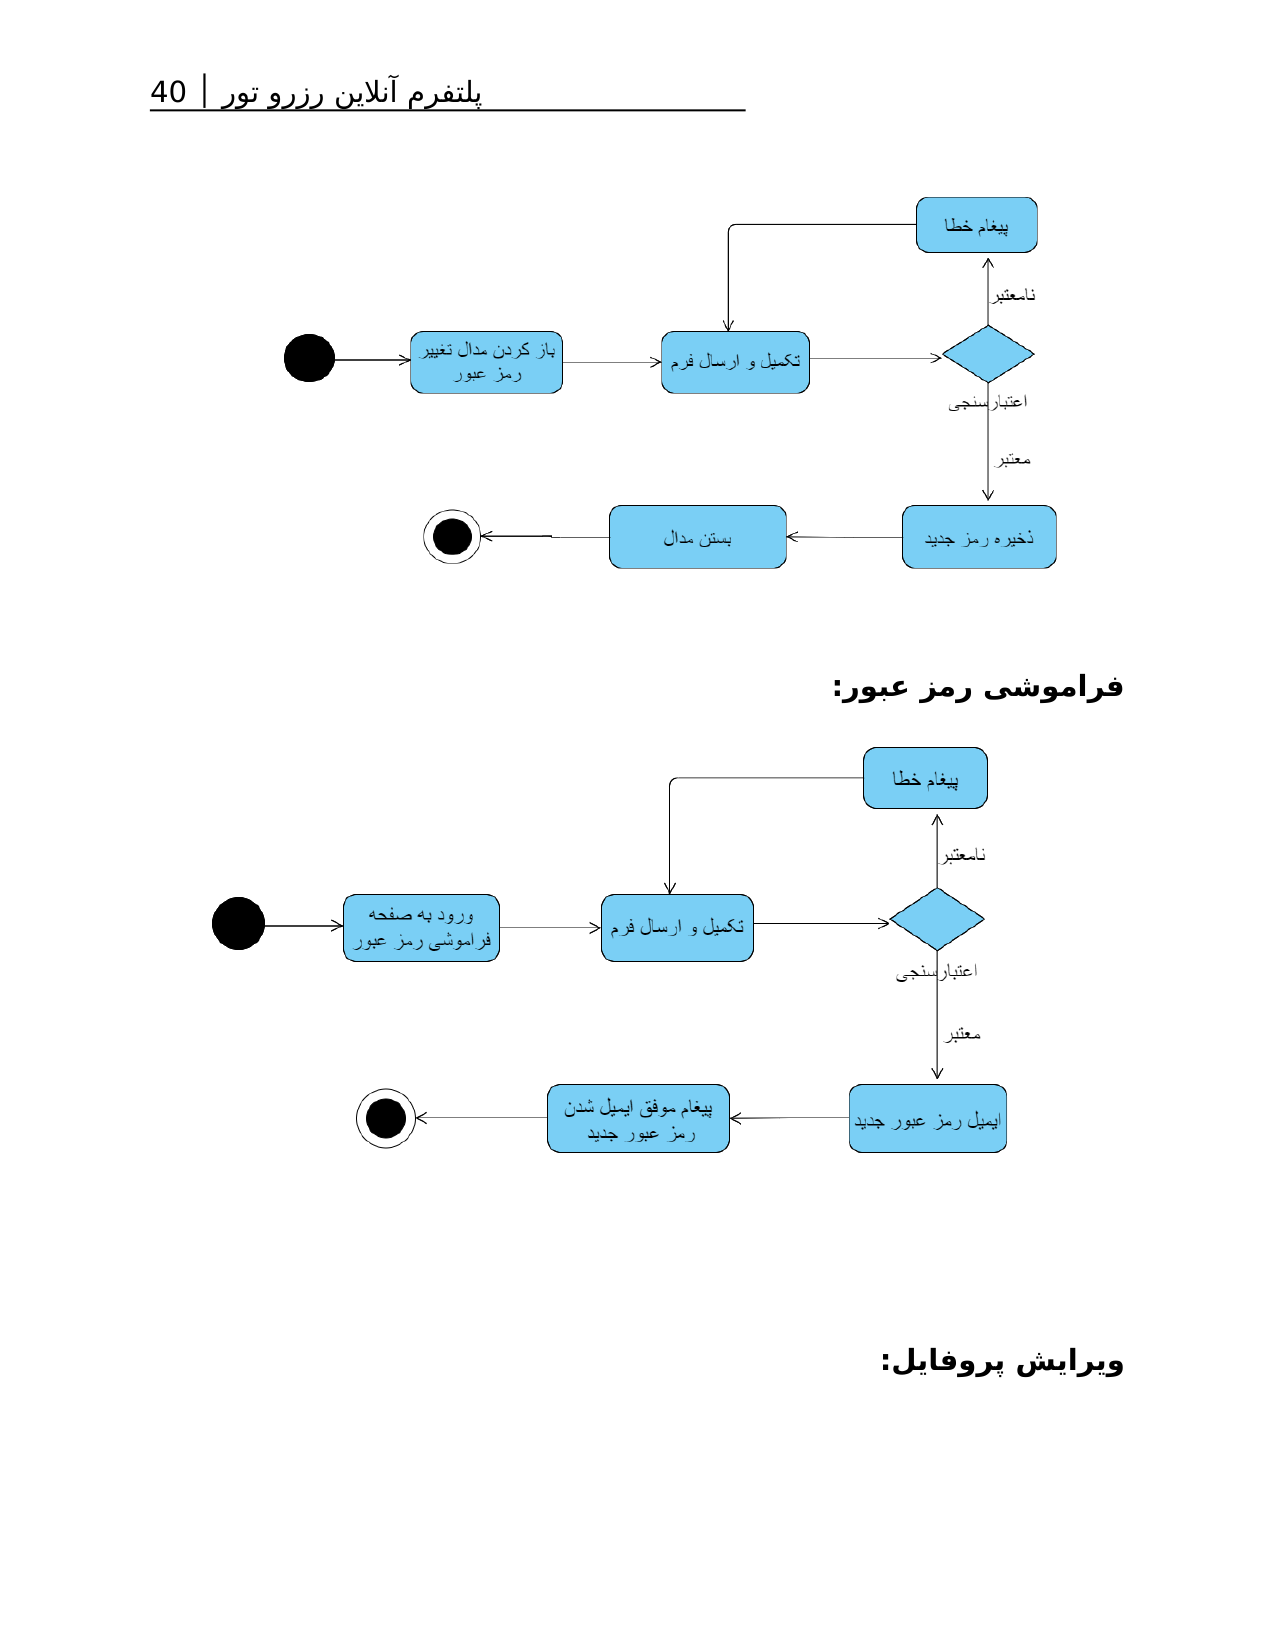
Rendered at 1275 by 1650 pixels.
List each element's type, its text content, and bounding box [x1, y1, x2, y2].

text ویرایش پروفایل: [150, 1343, 1125, 1377]
picture [150, 722, 1125, 1181]
text فراموشی رمز عبور: [150, 669, 1125, 703]
picture [179, 172, 1125, 603]
